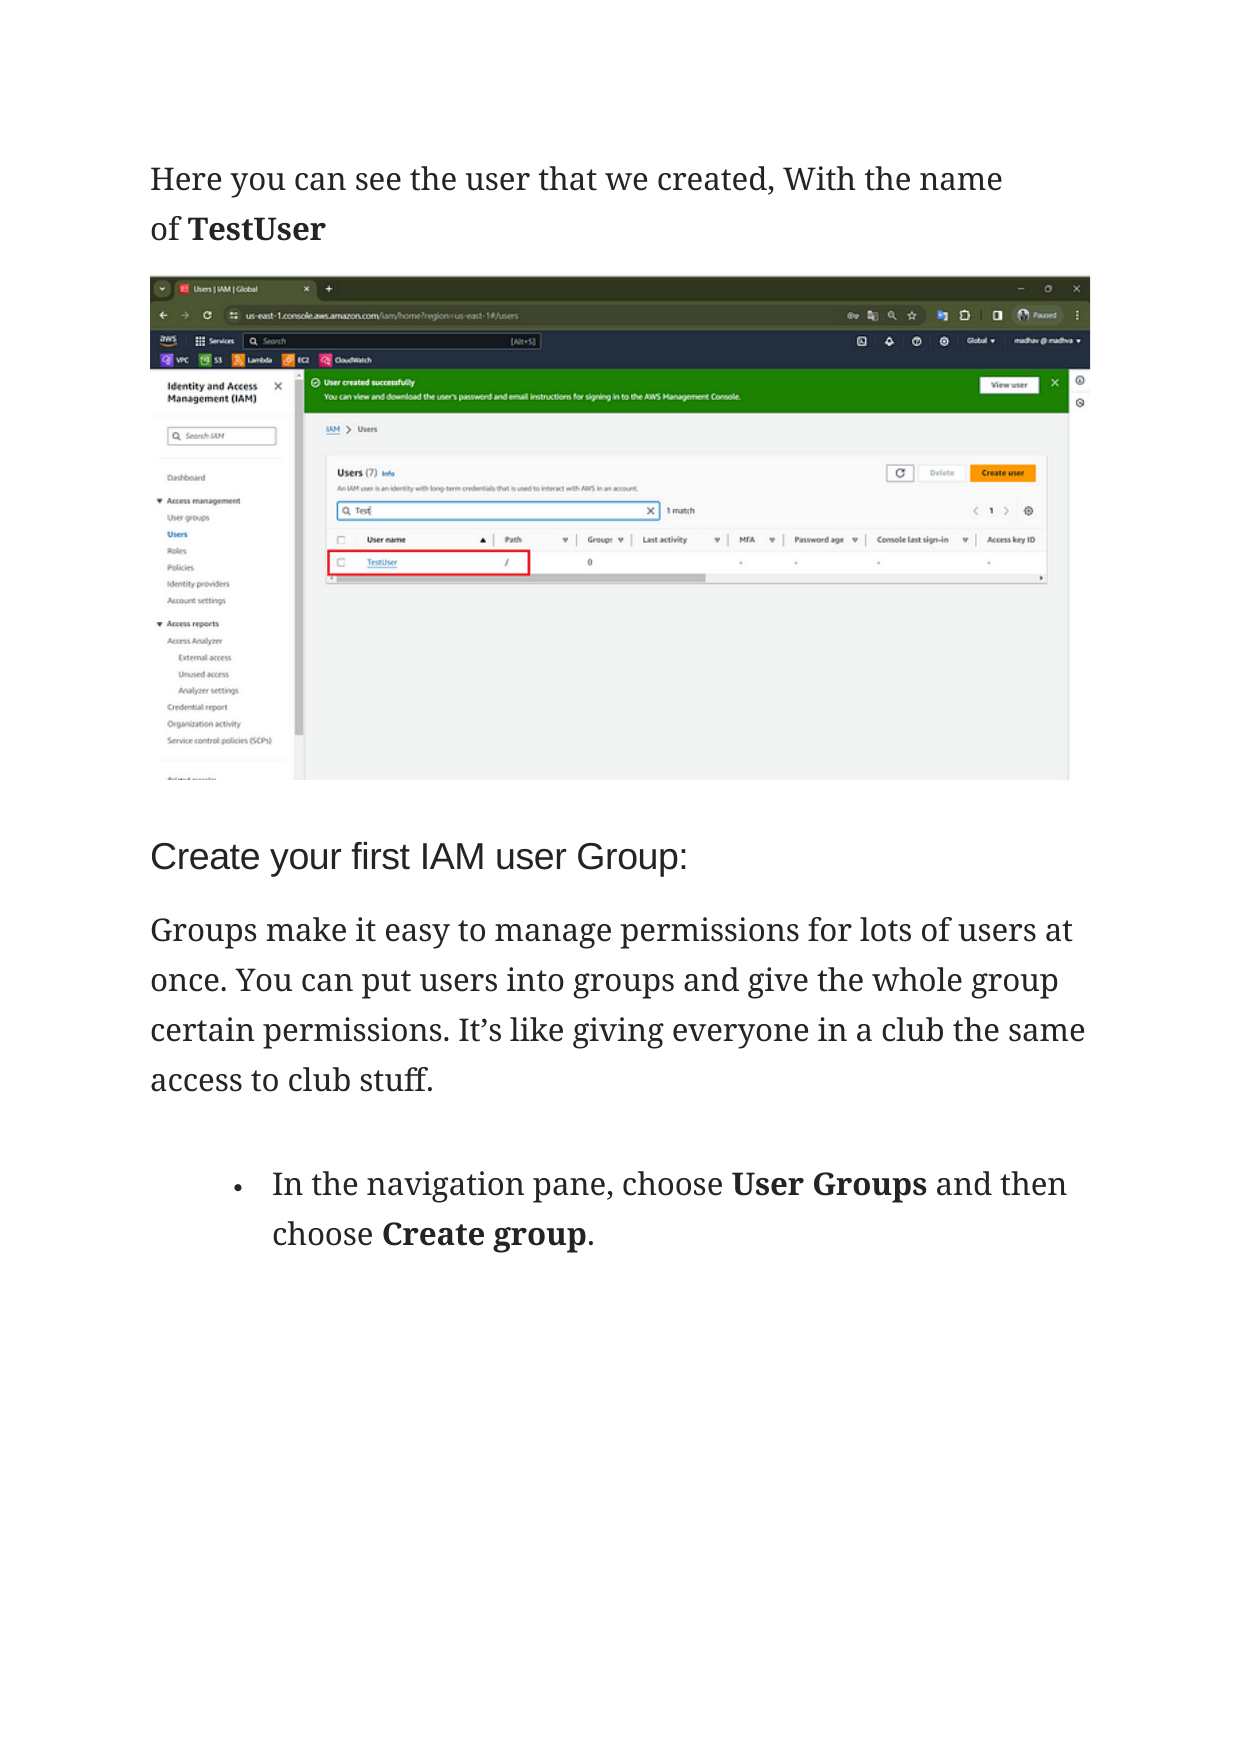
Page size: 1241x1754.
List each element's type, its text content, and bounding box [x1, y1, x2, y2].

text Groups make it easy to manage permissions for lots of users at once. You can put users into groups and give the whole group certain permissions. It’s like giving everyone in a club the same access to club stuff. [150, 901, 1090, 1101]
text Here you can see the user that we created, With the name of TestUser [150, 150, 1090, 250]
subtitle Create your first IAM user Group: [150, 830, 1090, 877]
list In the navigation pane, choose User Groups and then choose Create group. [234, 1154, 1090, 1254]
picture [150, 250, 1091, 780]
